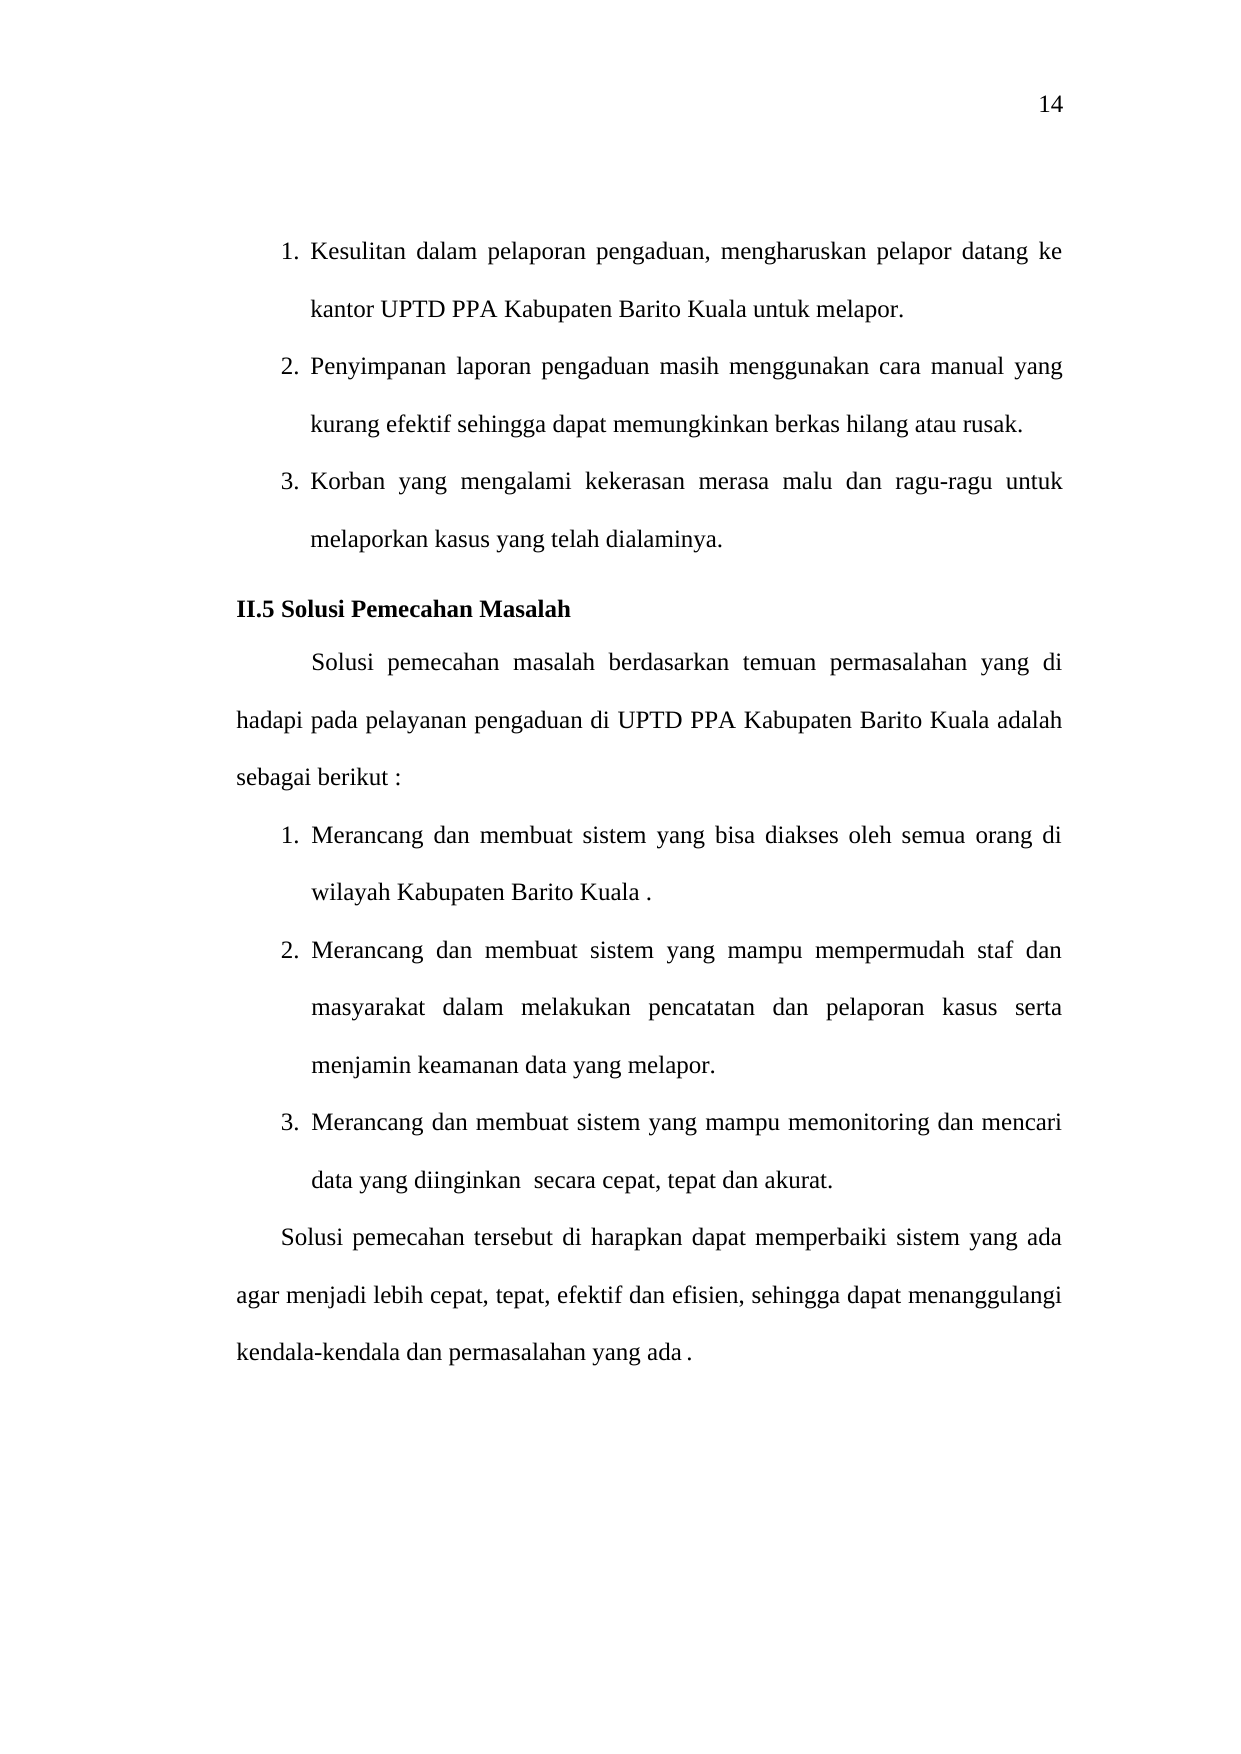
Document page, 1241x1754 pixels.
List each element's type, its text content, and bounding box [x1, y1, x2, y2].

list Merancang dan membuat sistem yang bisa diakses oleh semua orang di wilayah Kabupaten Barito Kuala . [281, 820, 1063, 906]
text Solusi pemecahan masalah berdasarkan temuan permasalahan yang di hadapi pada pelayanan pengaduan di UPTD PPA Kabupaten Barito Kuala adalah sebagai berikut : [236, 647, 1063, 791]
list Merancang dan membuat sistem yang mampu memonitoring dan mencari data yang diinginkan secara cepat, tepat dan akurat. [281, 1107, 1063, 1194]
list Korban yang mengalami kekerasan merasa malu dan ragu-ragu untuk melaporkan kasus yang telah dialaminya. [281, 466, 1063, 552]
text Solusi pemecahan tersebut di harapkan dapat memperbaiki sistem yang ada agar menjadi lebih cepat, tepat, efektif dan efisien, sehingga dapat menanggulangi kendala-kendala dan permasalahan yang ada . [236, 1222, 1063, 1366]
list Penyimpanan laporan pengaduan masih menggunakan cara manual yang kurang efektif sehingga dapat memungkinkan berkas hilang atau rusak. [281, 351, 1063, 437]
list Merancang dan membuat sistem yang mampu mempermudah staf dan masyarakat dalam melakukan pencatatan dan pelaporan kasus serta menjamin keamanan data yang melapor. [281, 935, 1063, 1079]
subtitle Solusi Pemecahan Masalah [236, 594, 1063, 622]
list Kesulitan dalam pelaporan pengaduan, mengharuskan pelapor datang ke kantor UPTD PPA Kabupaten Barito Kuala untuk melapor. [281, 236, 1063, 322]
